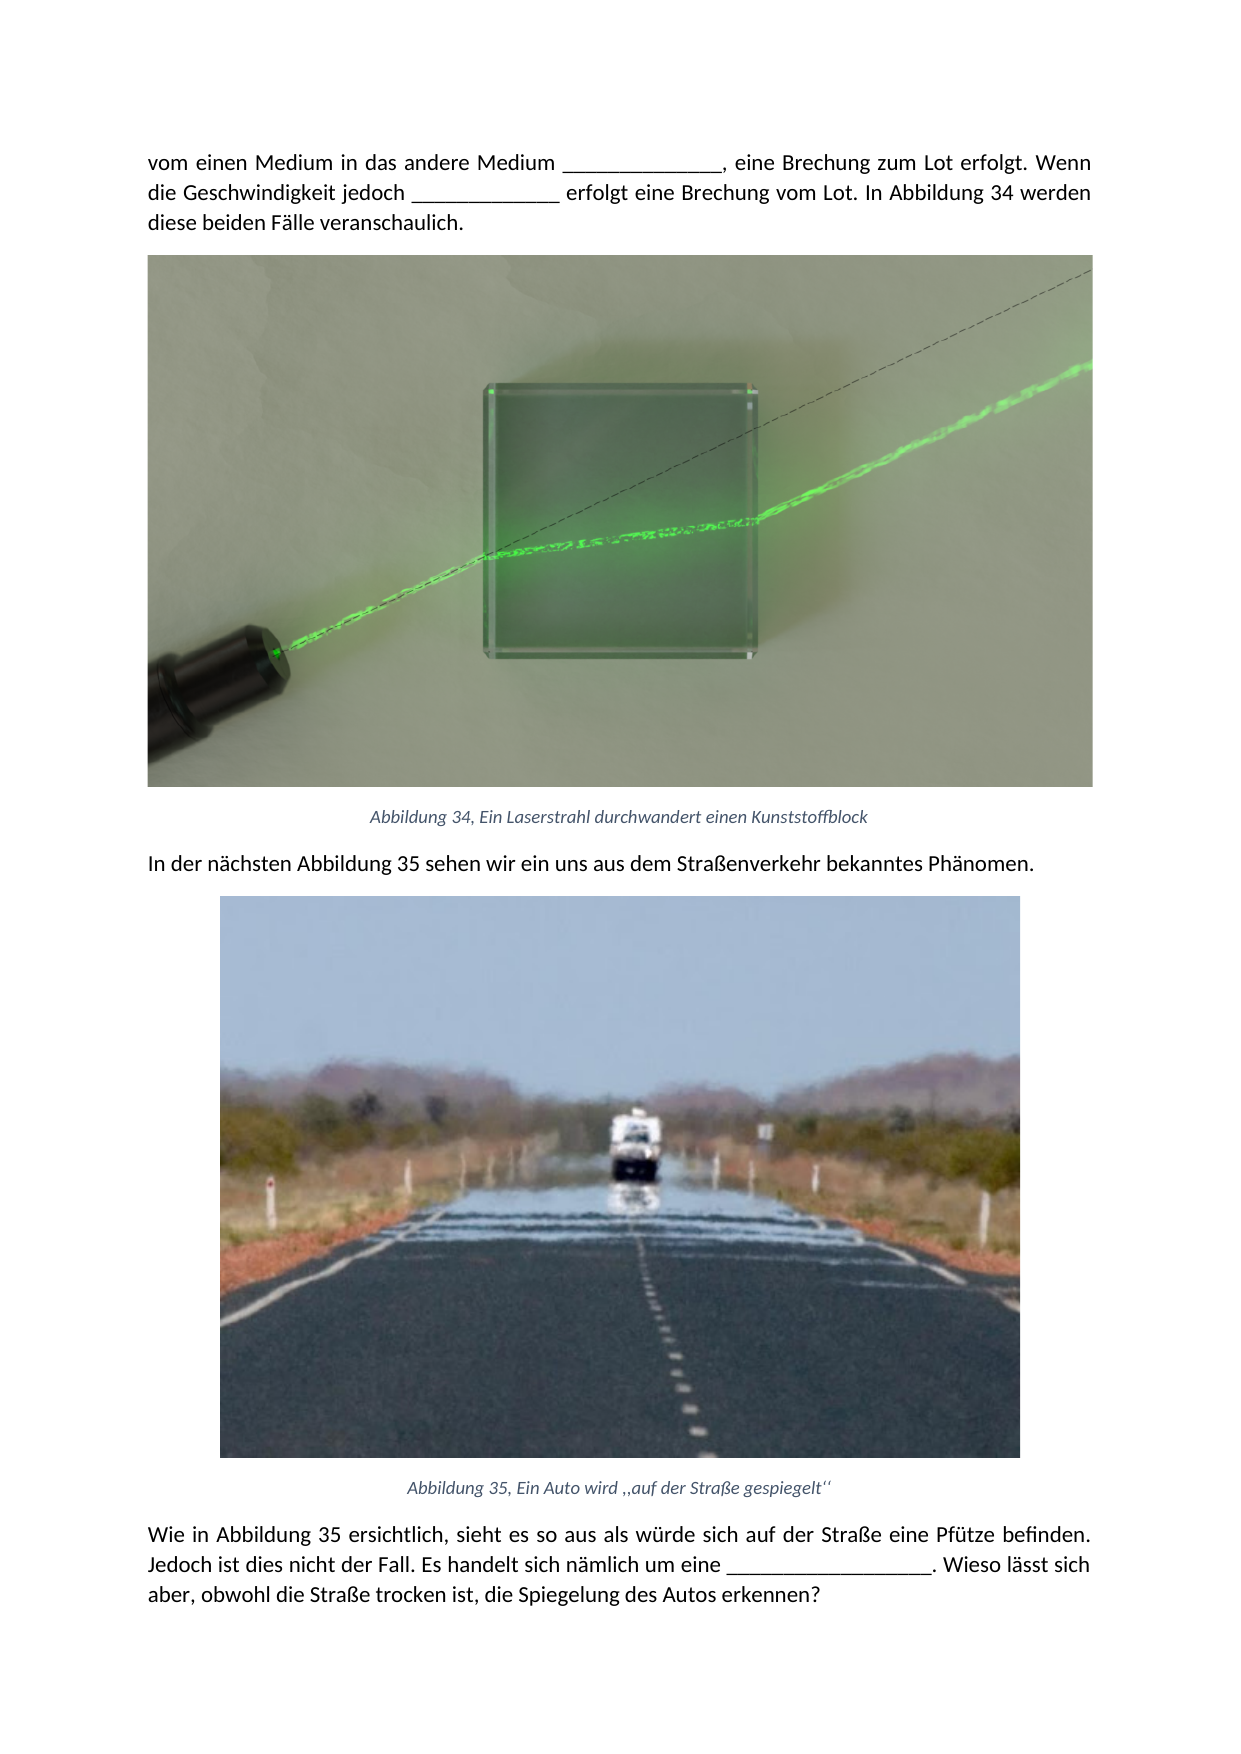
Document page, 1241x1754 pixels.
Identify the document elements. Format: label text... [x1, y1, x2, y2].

picture [147, 255, 1093, 787]
picture [220, 896, 1020, 1458]
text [148, 148, 1093, 236]
text Abbildung 34, Ein Laserstrahl durchwandert einen Kunststoffblock [148, 805, 1093, 828]
text Wie in Abbildung 35 ersichtlich, sieht es so aus als würde sich auf der Straße eine Pfütze befinden. Jedoch ist dies nicht der Fall. Es handelt sich nämlich um eine __________________. Wieso lässt sich aber, obwohl die Straße trocken ist, die Spiegelung des Autos erkennen? [148, 1520, 1093, 1608]
text In der nächsten Abbildung 35 sehen wir ein uns aus dem Straßenverkehr bekanntes Phänomen. [148, 849, 1093, 877]
text Abbildung 35, Ein Auto wird ,,auf der Straße gespiegelt‘‘ [148, 1476, 1093, 1499]
